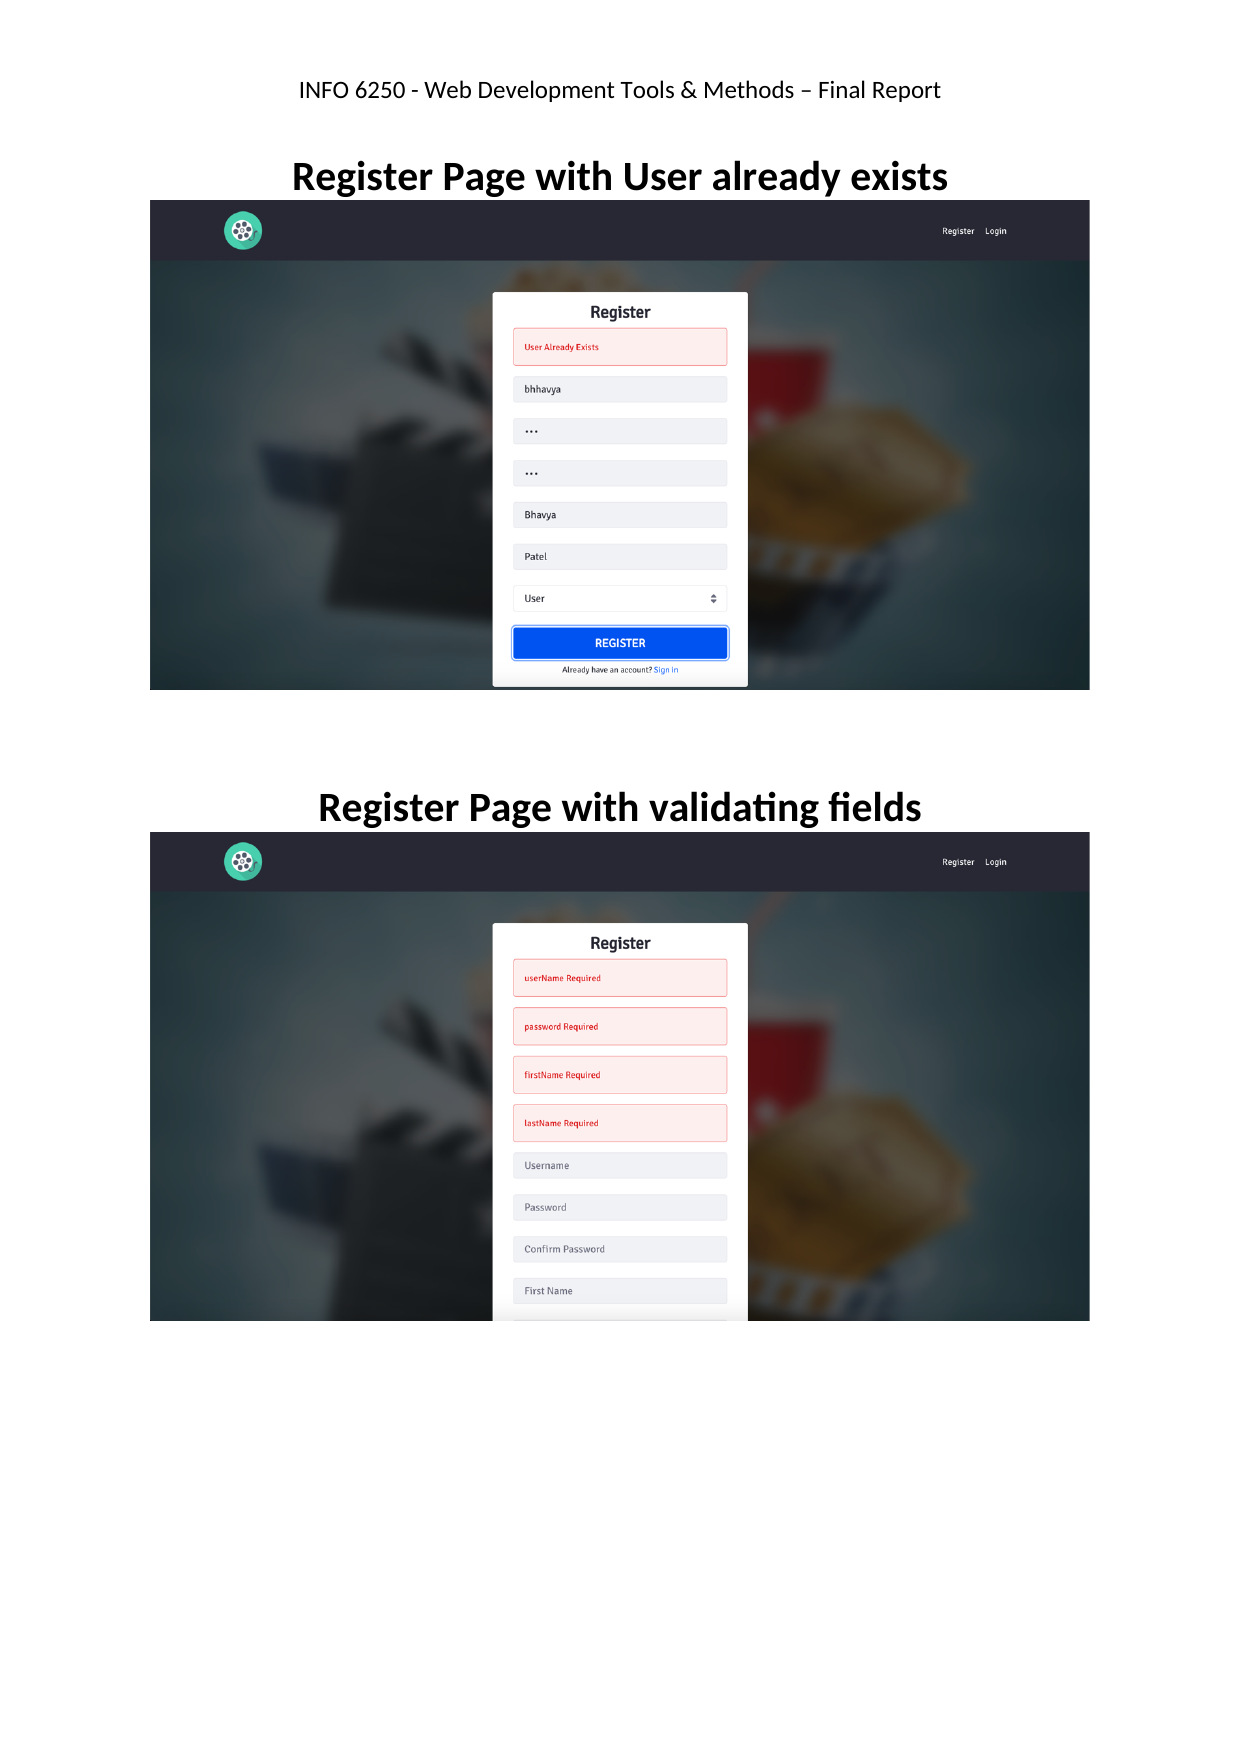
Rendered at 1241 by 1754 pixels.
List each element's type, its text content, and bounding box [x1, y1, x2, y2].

picture [150, 832, 1090, 1321]
text Register Page with User already exists [150, 150, 1090, 200]
picture [150, 200, 1090, 690]
text Register Page with validating fields [150, 781, 1090, 832]
